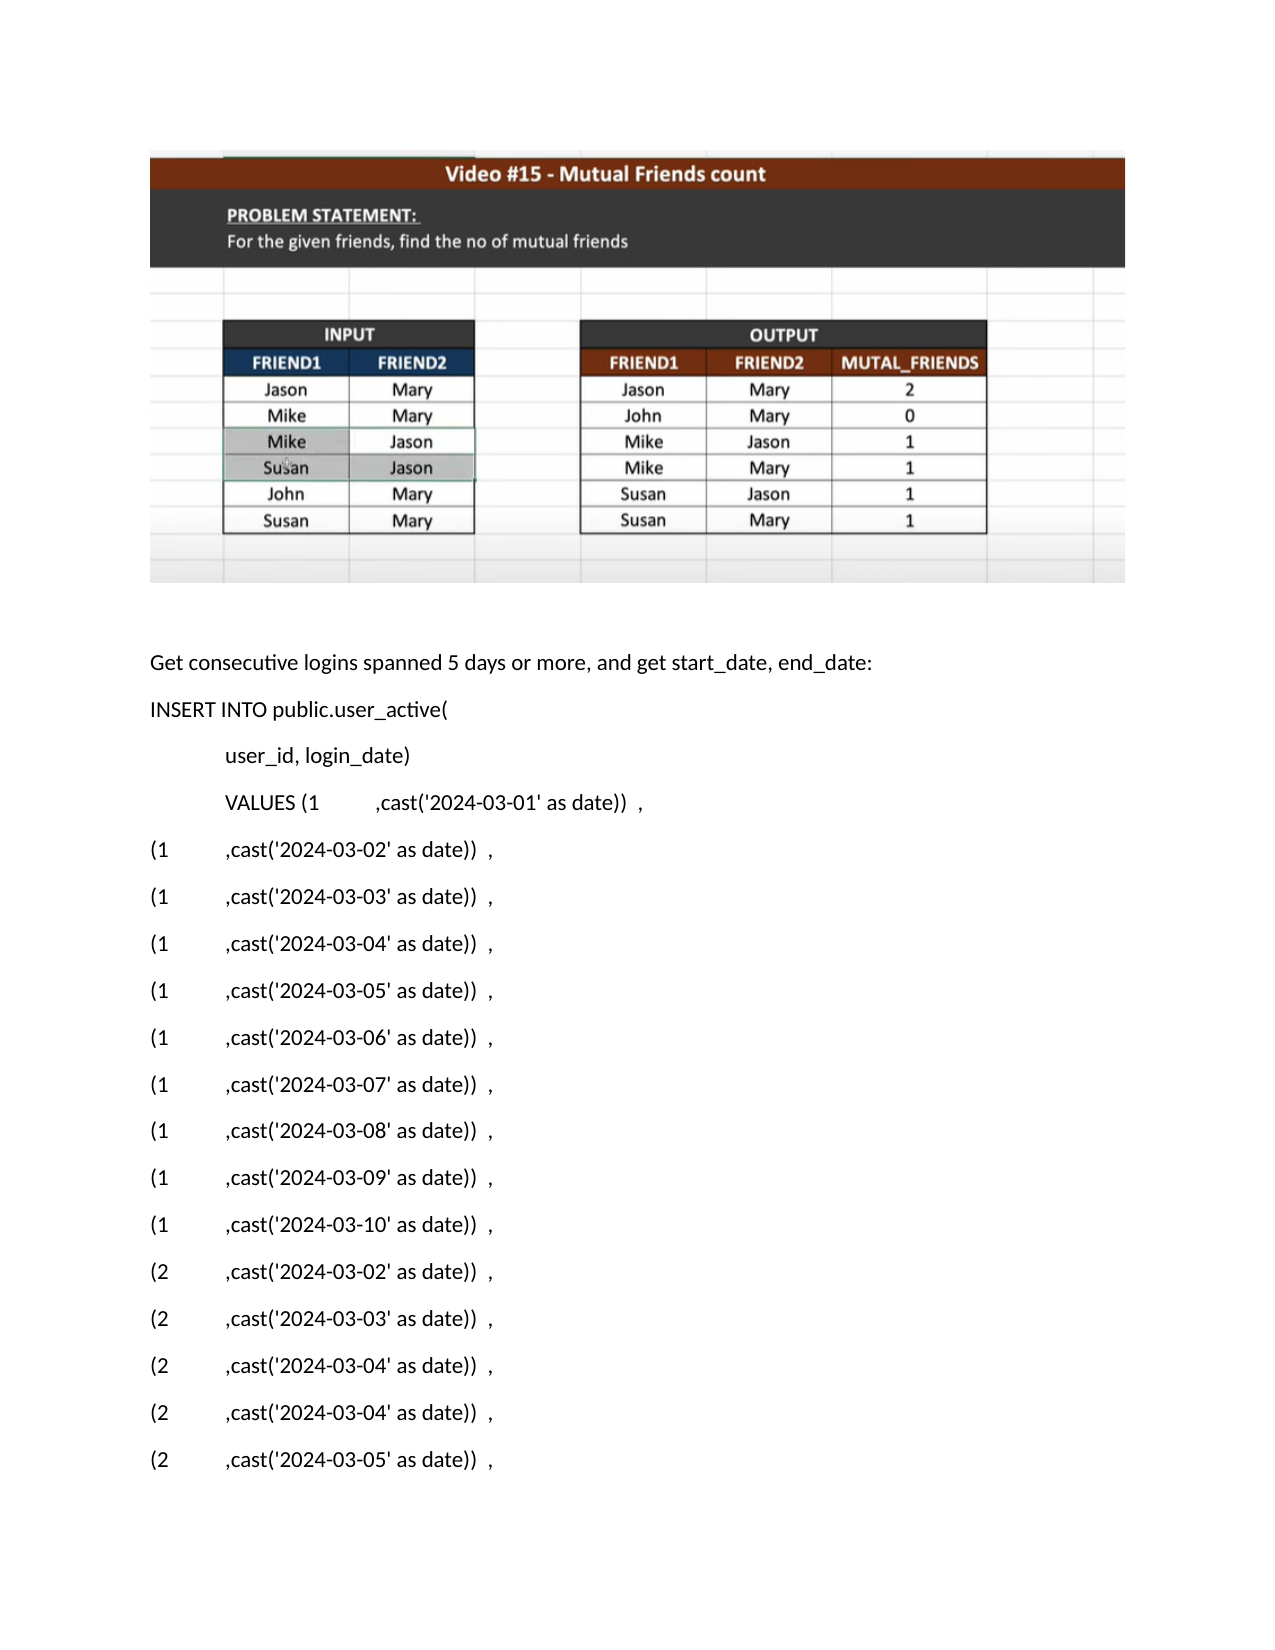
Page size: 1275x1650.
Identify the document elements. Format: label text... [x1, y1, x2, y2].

text (2 ,cast('2024-03-04' as date)) , [150, 1398, 1125, 1426]
text (2 ,cast('2024-03-02' as date)) , [150, 1257, 1125, 1285]
text (1 ,cast('2024-03-03' as date)) , [150, 882, 1125, 910]
picture [150, 150, 1125, 583]
text (2 ,cast('2024-03-04' as date)) , [150, 1351, 1125, 1379]
text (1 ,cast('2024-03-07' as date)) , [150, 1070, 1125, 1098]
text (1 ,cast('2024-03-08' as date)) , [150, 1117, 1125, 1145]
text (1 ,cast('2024-03-04' as date)) , [150, 929, 1125, 957]
text (1 ,cast('2024-03-09' as date)) , [150, 1163, 1125, 1192]
text (2 ,cast('2024-03-03' as date)) , [150, 1304, 1125, 1332]
text Get consecutive logins spanned 5 days or more, and get start_date, end_date: [150, 648, 1125, 676]
text (1 ,cast('2024-03-02' as date)) , [150, 835, 1125, 863]
text (1 ,cast('2024-03-10' as date)) , [150, 1210, 1125, 1238]
text (2 ,cast('2024-03-05' as date)) , [150, 1445, 1125, 1473]
text INSERT INTO public.user_active( [150, 695, 1125, 723]
text (1 ,cast('2024-03-05' as date)) , [150, 976, 1125, 1004]
text user_id, login_date) [150, 742, 1125, 770]
text VALUES (1 ,cast('2024-03-01' as date)) , [150, 788, 1125, 817]
text (1 ,cast('2024-03-06' as date)) , [150, 1023, 1125, 1051]
